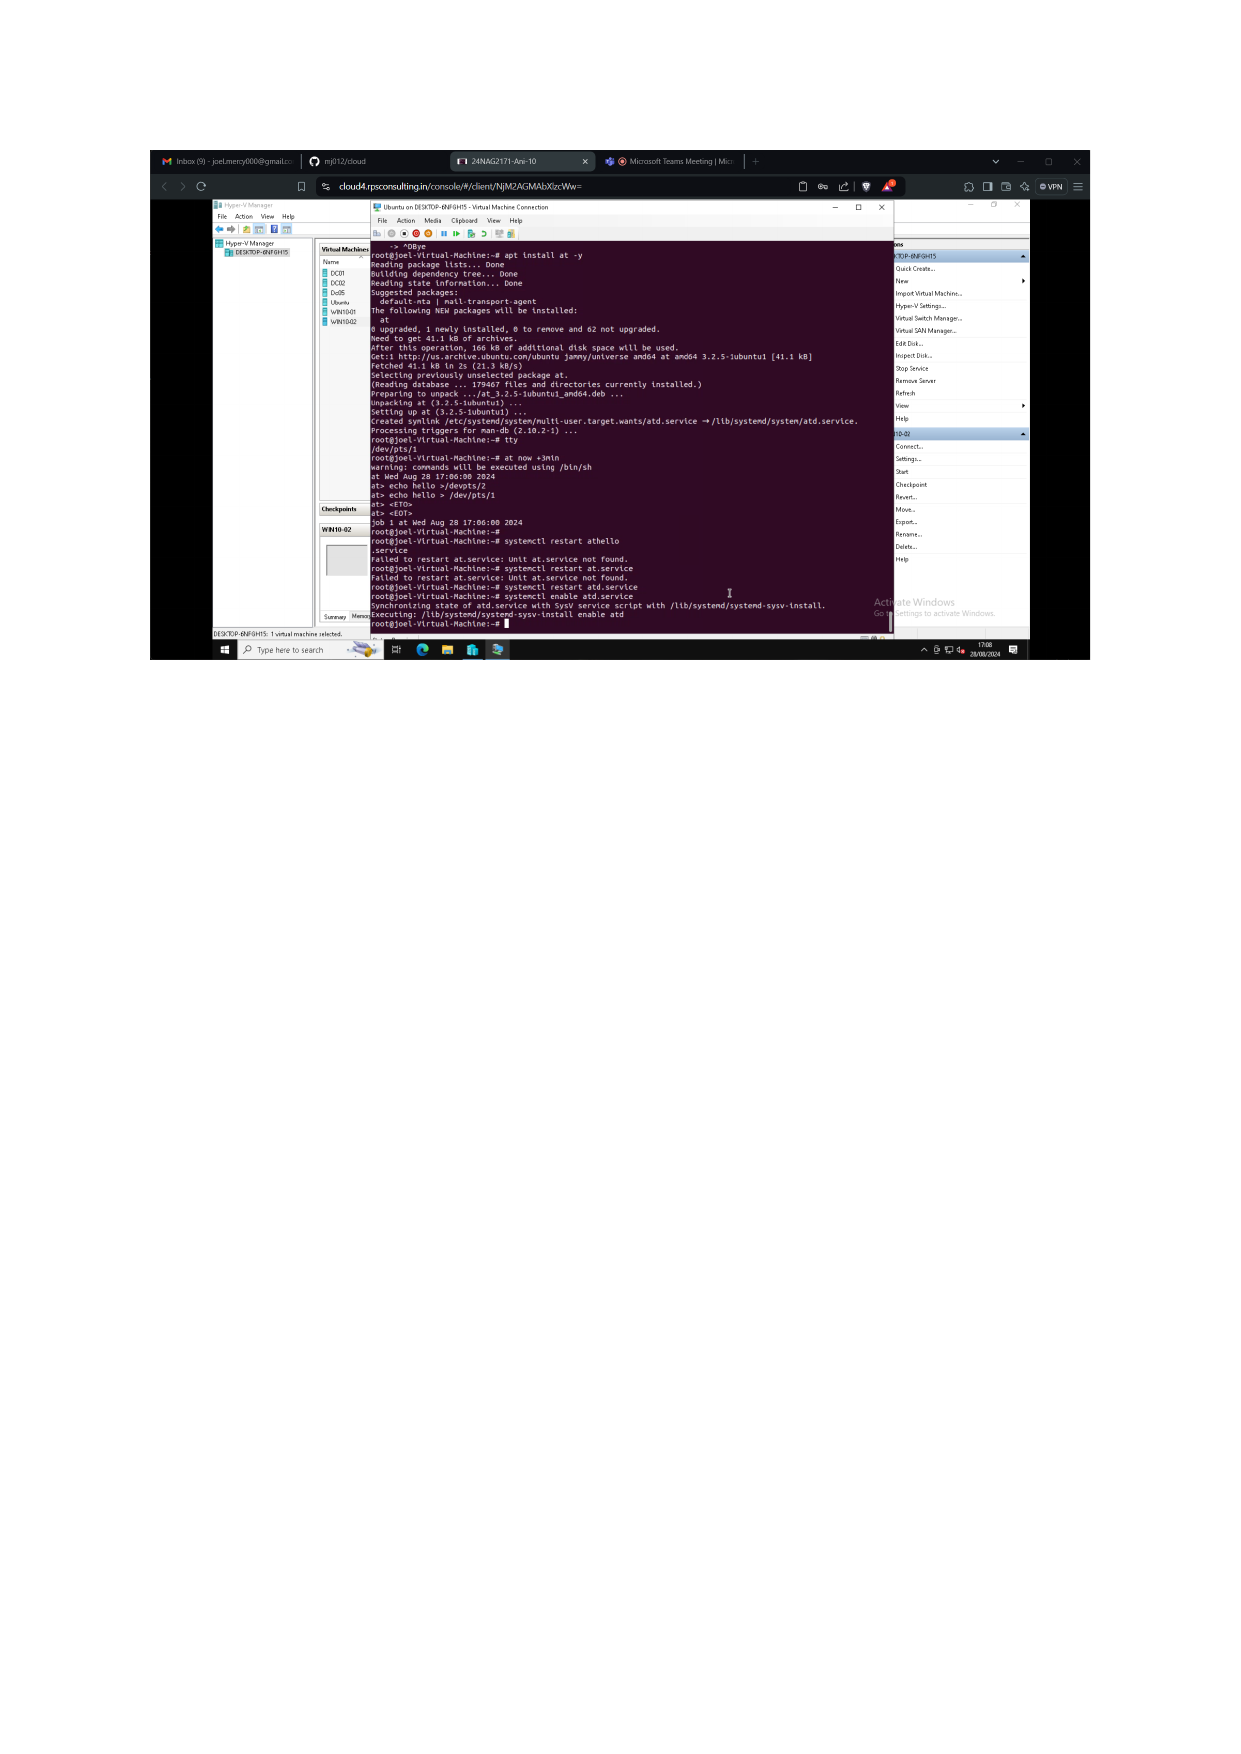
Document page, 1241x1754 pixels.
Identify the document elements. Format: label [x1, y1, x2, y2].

picture [150, 150, 1091, 660]
